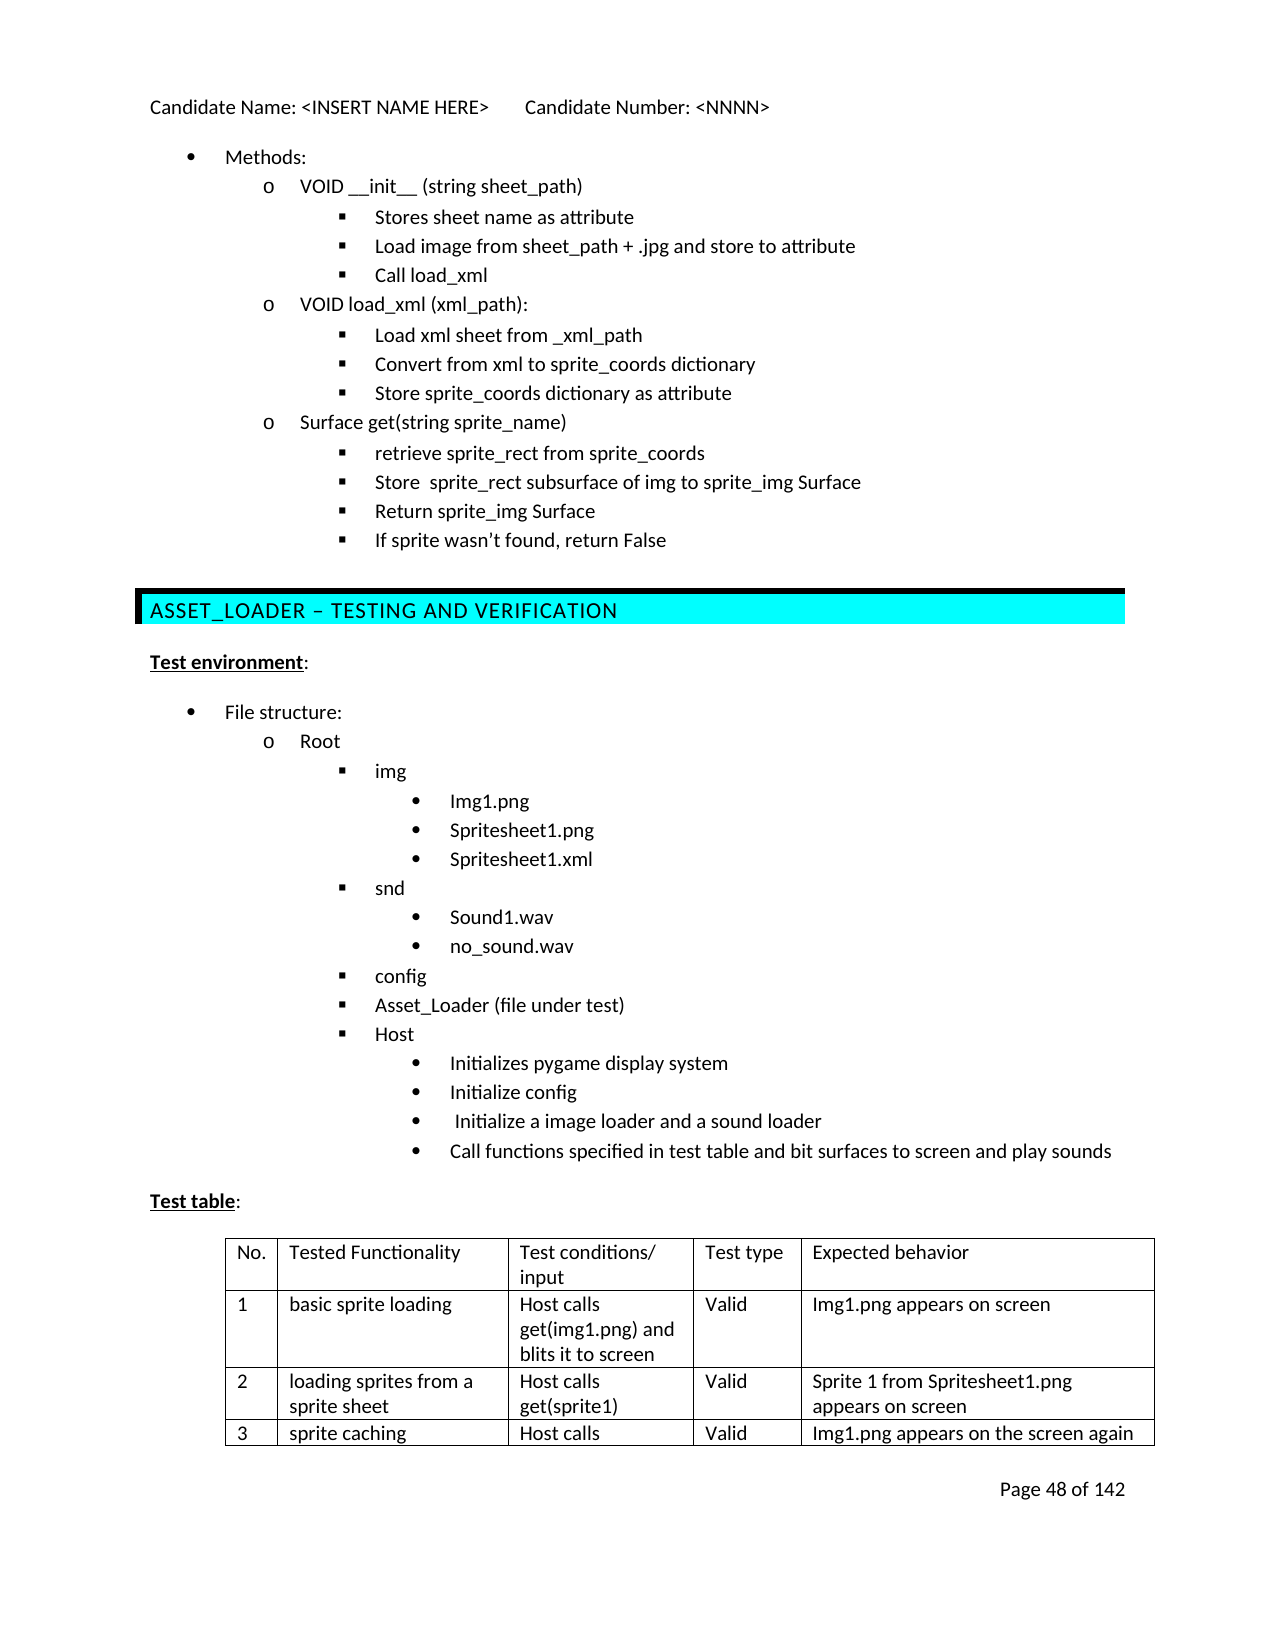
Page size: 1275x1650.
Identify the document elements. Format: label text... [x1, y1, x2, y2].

list Call load_xml [337, 262, 1125, 288]
list Load image from sheet_path + .jpg and store to attribute [337, 233, 1125, 258]
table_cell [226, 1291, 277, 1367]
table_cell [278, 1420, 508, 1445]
list Store sprite_rect subsurface of img to sprite_img Surface [337, 469, 1125, 494]
list img [337, 759, 1125, 784]
list File structure: [187, 699, 1125, 724]
list Return sprite_img Surface [337, 498, 1125, 523]
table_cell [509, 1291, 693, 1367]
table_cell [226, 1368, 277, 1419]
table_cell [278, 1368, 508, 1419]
list VOID load_xml (xml_path): [262, 291, 1125, 318]
text Test table: [150, 1188, 1125, 1213]
list Convert from xml to sprite_coords dictionary [337, 351, 1125, 376]
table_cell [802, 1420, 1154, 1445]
list config [337, 963, 1125, 988]
list Img1.png [412, 788, 1125, 813]
list no_sound.wav [412, 934, 1125, 959]
list snd [337, 875, 1125, 901]
list Store sprite_coords dictionary as attribute [337, 380, 1125, 406]
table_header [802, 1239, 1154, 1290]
text Asset_Loader – Testing and Verification [142, 594, 1125, 624]
list Initializes pygame display system [412, 1050, 1125, 1076]
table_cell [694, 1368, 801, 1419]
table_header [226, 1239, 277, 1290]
text Test environment: [150, 649, 1125, 674]
list Stores sheet name as attribute [337, 204, 1125, 229]
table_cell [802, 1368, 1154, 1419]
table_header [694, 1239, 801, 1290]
list Initialize a image loader and a sound loader [412, 1109, 1125, 1134]
list Asset_Loader (file under test) [337, 992, 1125, 1017]
list Load xml sheet from _xml_path [337, 322, 1125, 347]
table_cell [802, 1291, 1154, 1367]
list If sprite wasn’t found, return False [337, 527, 1125, 553]
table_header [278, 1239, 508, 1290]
list Initialize config [412, 1079, 1125, 1105]
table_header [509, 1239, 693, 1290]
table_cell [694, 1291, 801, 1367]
list Spritesheet1.png [412, 817, 1125, 842]
list Spritesheet1.xml [412, 846, 1125, 872]
list Host [337, 1021, 1125, 1047]
list Call functions specified in test table and bit surfaces to screen and play sounds [412, 1138, 1125, 1163]
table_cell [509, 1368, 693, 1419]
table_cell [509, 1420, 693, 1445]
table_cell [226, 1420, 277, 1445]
list VOID __init__ (string sheet_path) [262, 173, 1125, 200]
list Surface get(string sprite_name) [262, 409, 1125, 436]
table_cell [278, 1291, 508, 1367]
list Root [262, 728, 1125, 755]
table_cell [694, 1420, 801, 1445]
list retrieve sprite_rect from sprite_coords [337, 440, 1125, 465]
list Sound1.wav [412, 904, 1125, 930]
list Methods: [187, 144, 1125, 170]
